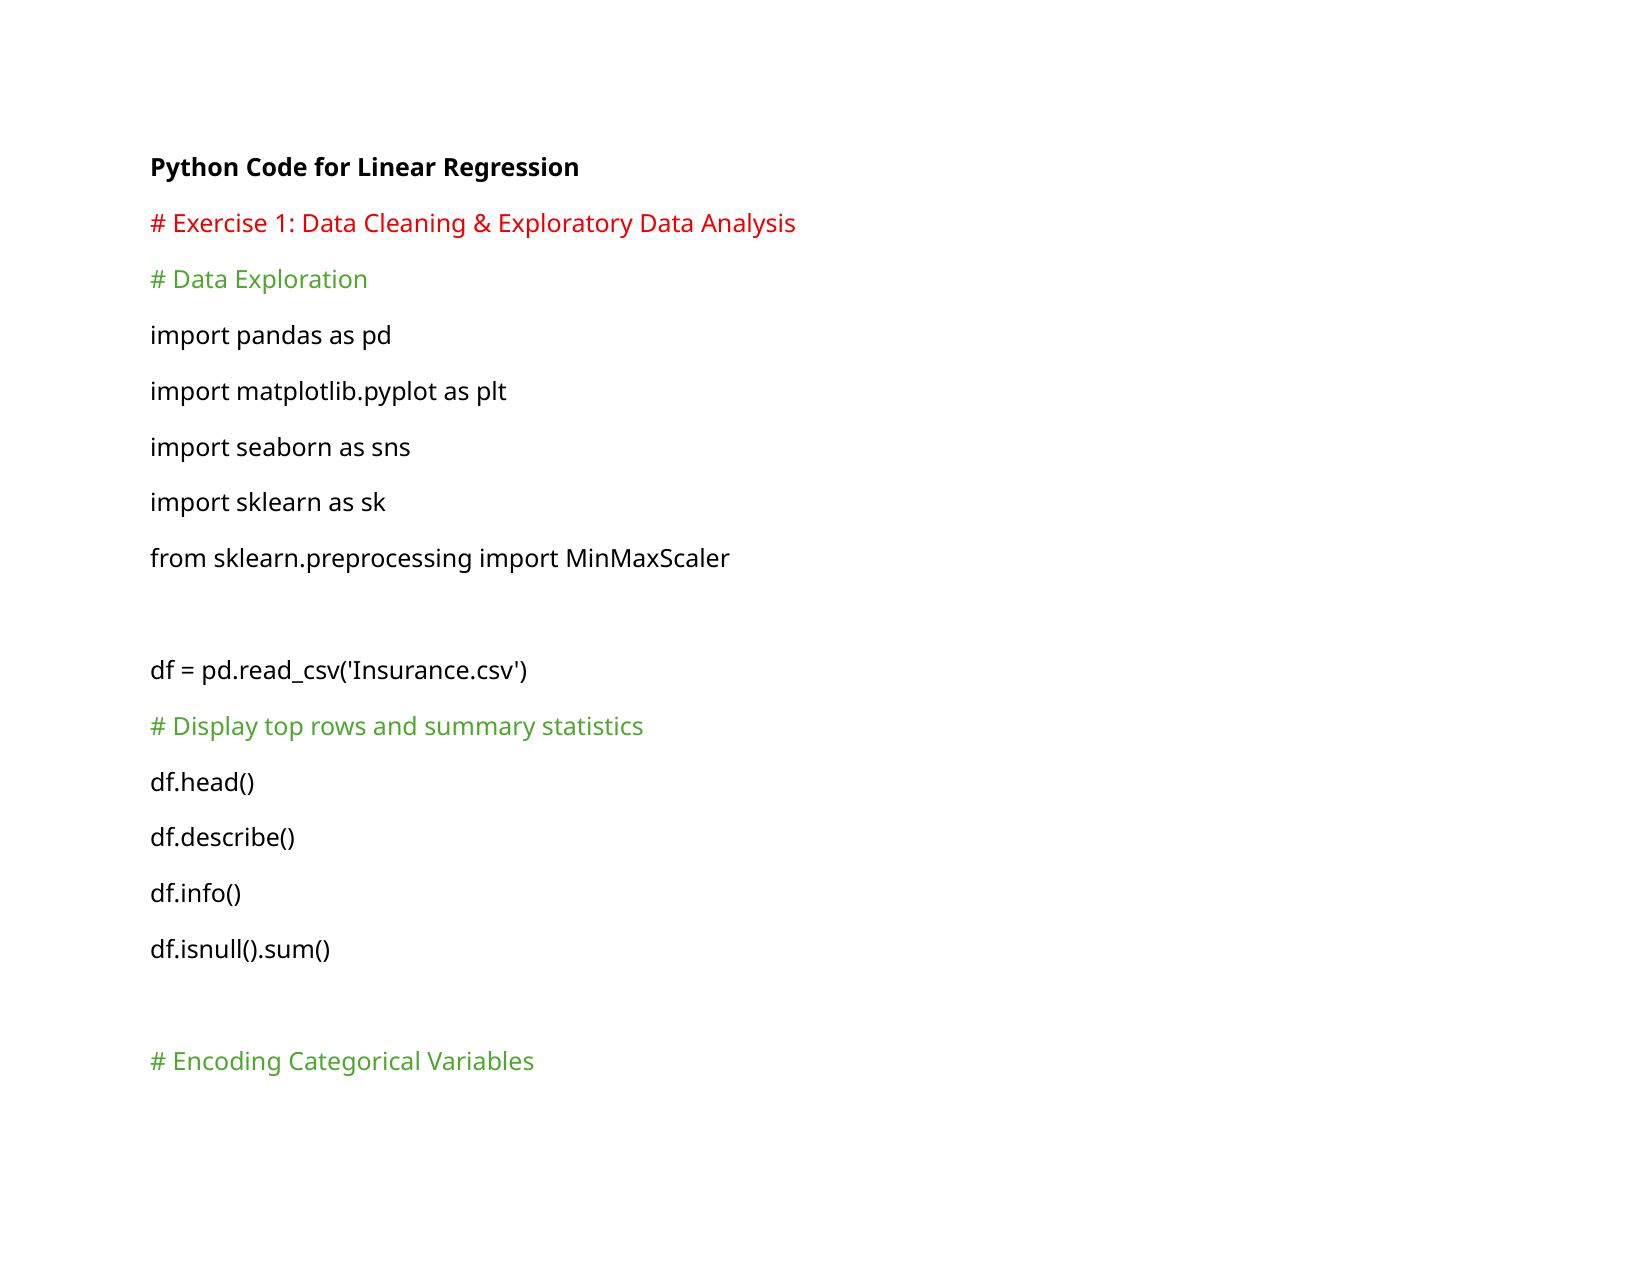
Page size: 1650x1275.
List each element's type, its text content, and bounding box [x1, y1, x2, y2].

text df.isnull().sum() [150, 932, 1500, 966]
text df = pd.read_csv('Insurance.csv') [150, 652, 1500, 687]
text import seaborn as sns [150, 429, 1500, 463]
text from sklearn.preprocessing import MinMaxScaler [150, 541, 1500, 575]
text # Display top rows and summary statistics [150, 708, 1500, 742]
text # Exercise 1: Data Cleaning & Exploratory Data Analysis [150, 206, 1500, 240]
text df.info() [150, 876, 1500, 910]
text # Data Exploration [150, 262, 1500, 296]
text import sklearn as sk [150, 485, 1500, 519]
text Python Code for Linear Regression [150, 150, 1500, 184]
text import matplotlib.pyplot as plt [150, 373, 1500, 407]
text df.head() [150, 764, 1500, 798]
text df.describe() [150, 820, 1500, 854]
text # Encoding Categorical Variables [150, 1043, 1500, 1077]
text import pandas as pd [150, 317, 1500, 352]
